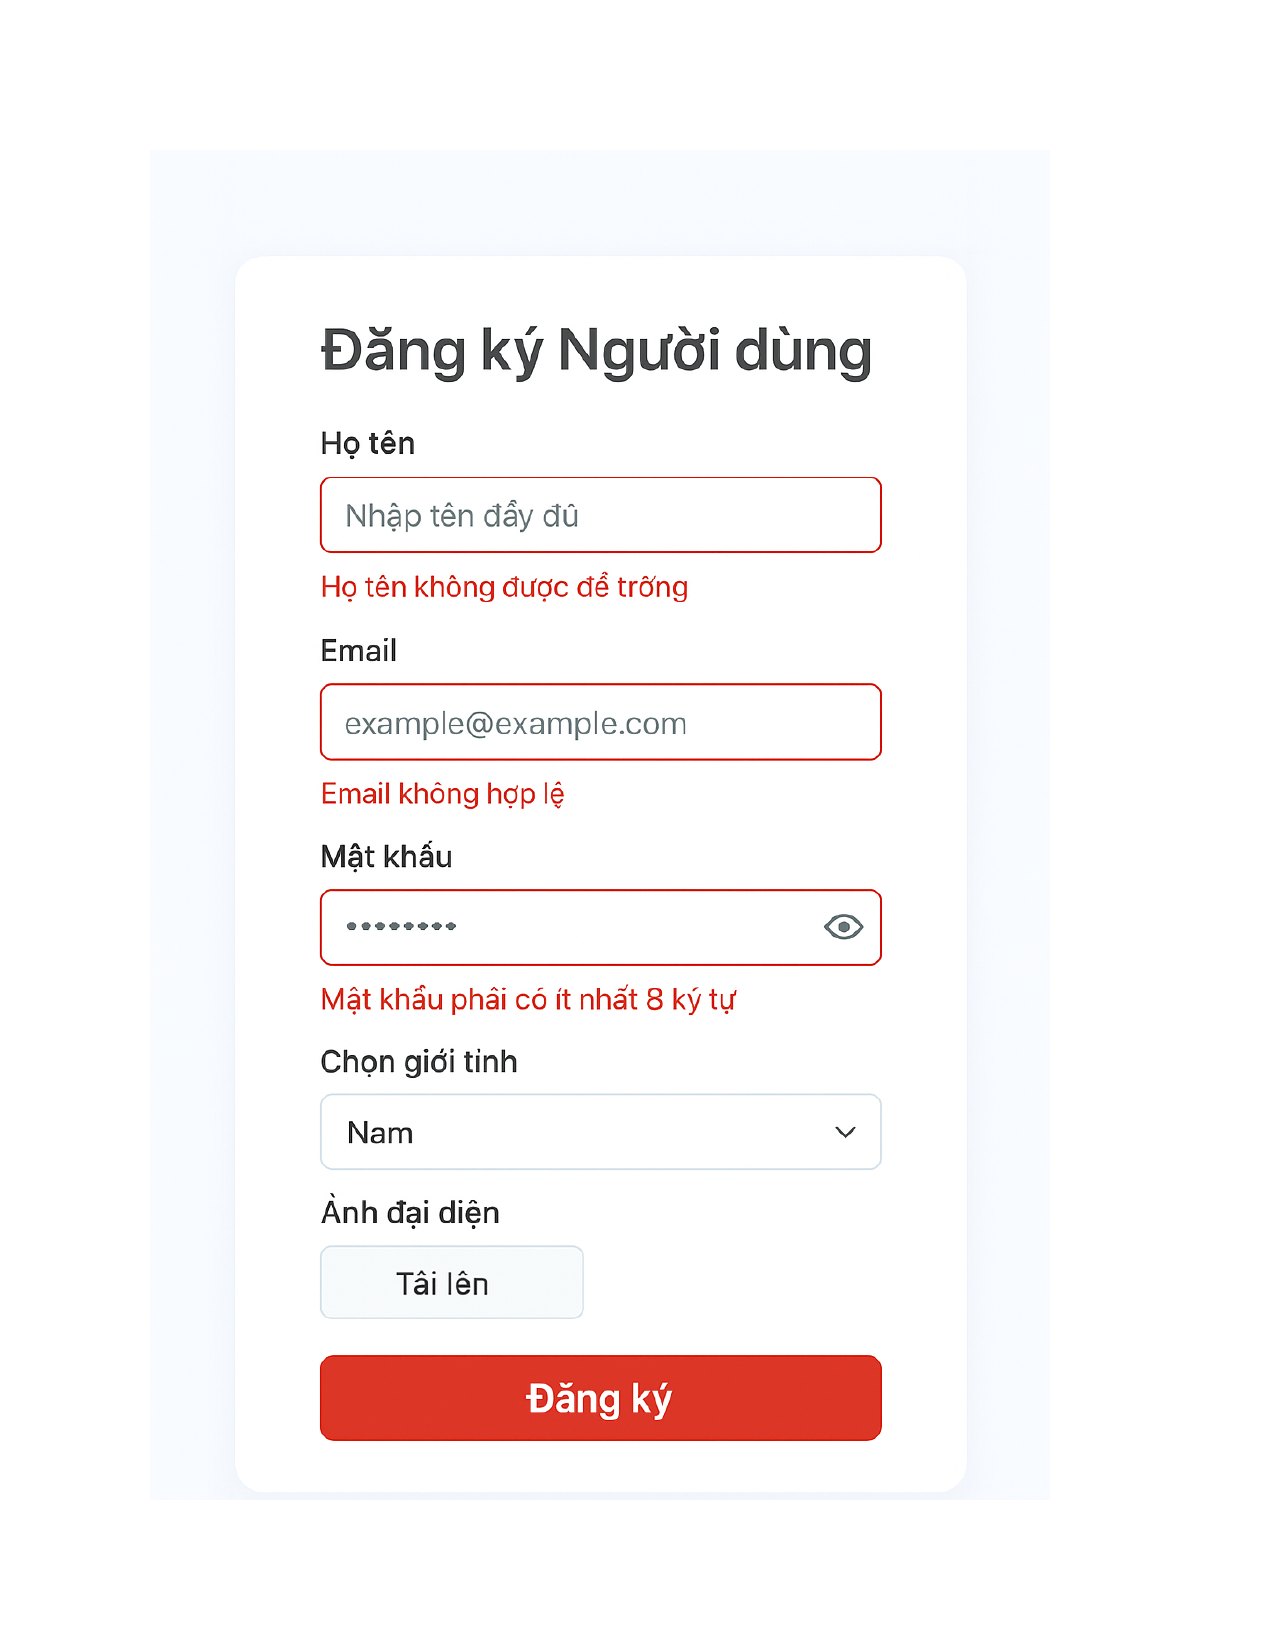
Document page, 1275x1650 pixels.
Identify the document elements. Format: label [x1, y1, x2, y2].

picture [150, 150, 1050, 1500]
